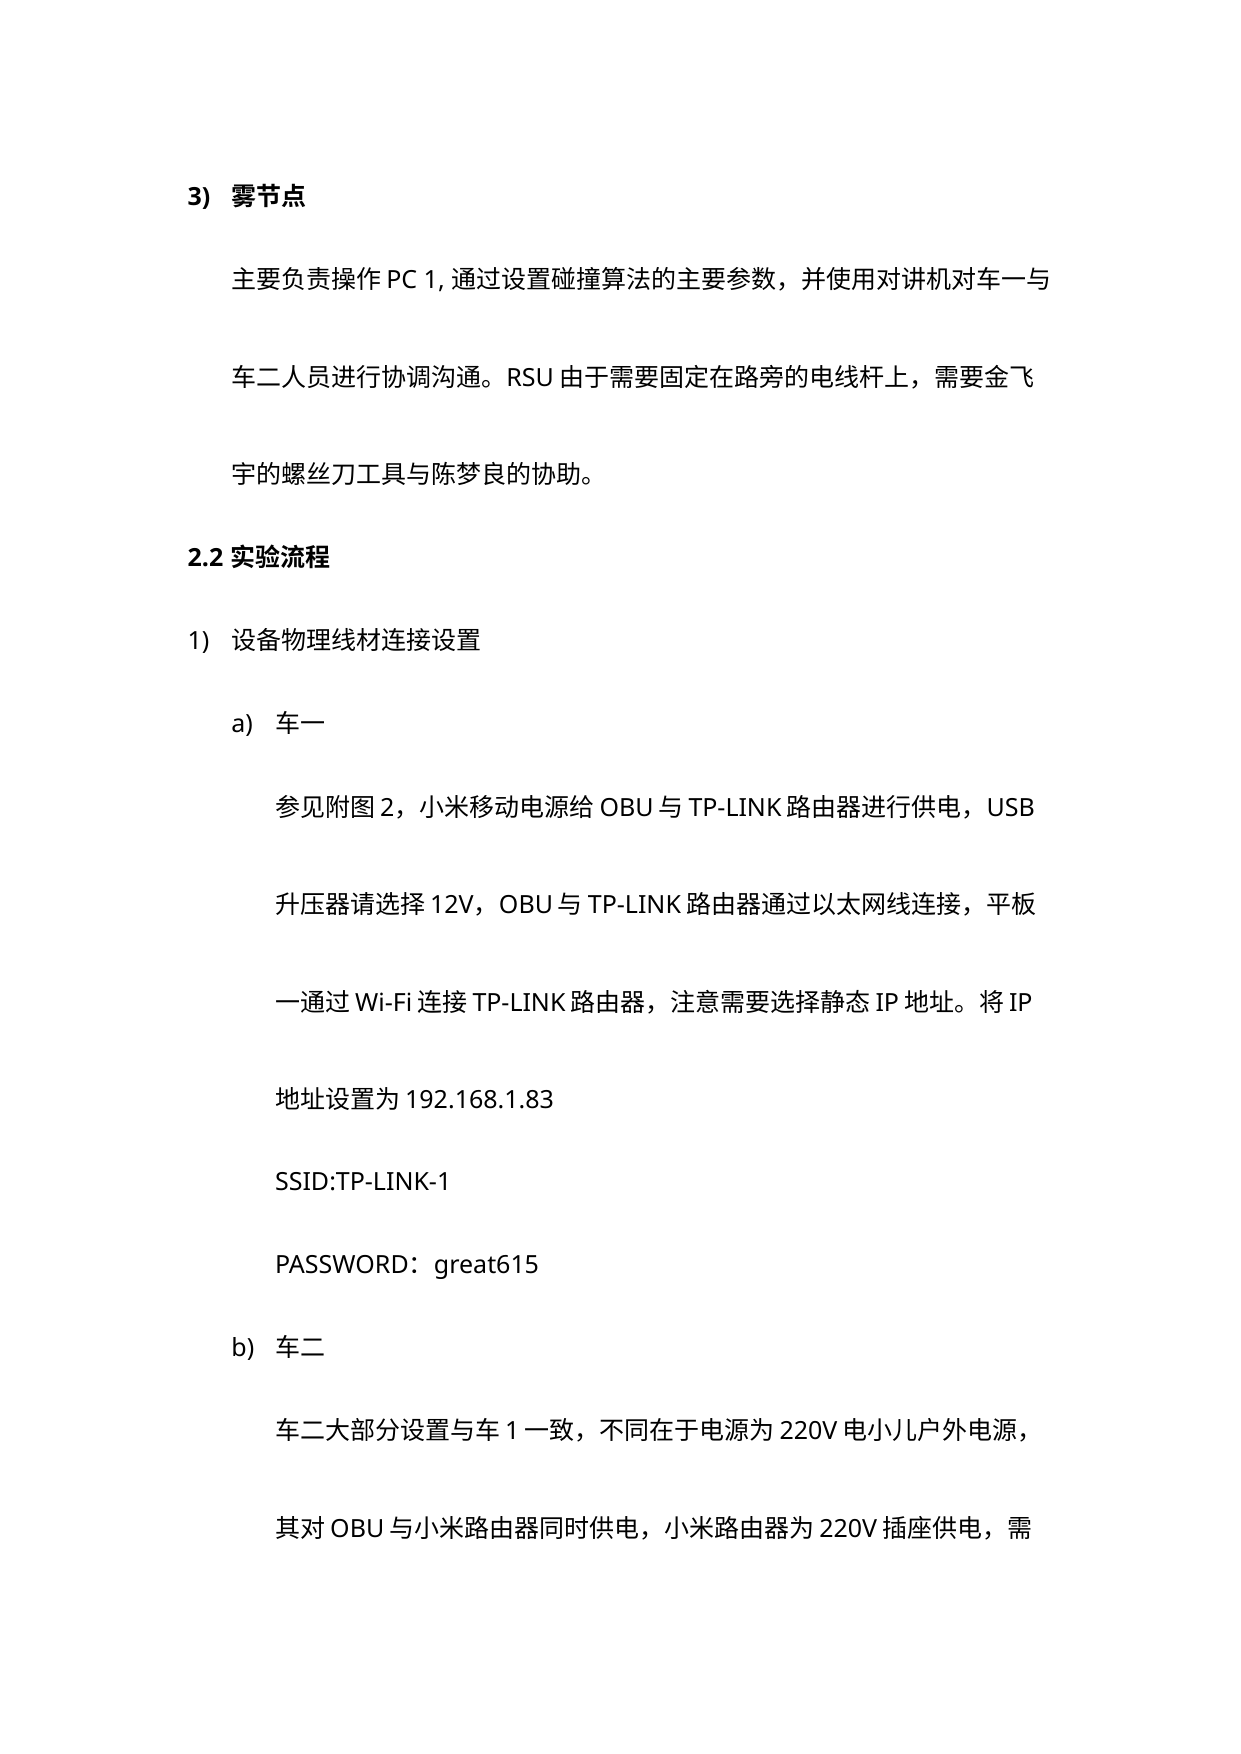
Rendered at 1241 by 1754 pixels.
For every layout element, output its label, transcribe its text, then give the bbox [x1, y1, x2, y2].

list 车二 [231, 1313, 1053, 1378]
list PASSWORD：great615 [275, 1230, 1053, 1295]
list 设备物理线材连接设置 [187, 606, 1053, 671]
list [275, 1396, 1053, 1559]
text 2.2 实验流程 [187, 523, 1053, 588]
list 车一 [231, 689, 1053, 754]
list 雾节点 [187, 162, 1053, 227]
list SSID:TP-LINK-1 [275, 1148, 1053, 1213]
list 参见附图2，小米移动电源给OBU与TP-LINK路由器进行供电，USB升压器请选择12V，OBU与TP-LINK路由器通过以太网线连接，平板一通过Wi-Fi连接TP-LINK路由器，注意需要选择静态IP地址。将IP地址设置为192.168.1.83 [275, 773, 1053, 1130]
text 主要负责操作PC 1, 通过设置碰撞算法的主要参数，并使用对讲机对车一与车二人员进行协调沟通。RSU由于需要固定在路旁的电线杆上，需要金飞宇的螺丝刀工具与陈梦良的协助。 [231, 245, 1053, 505]
